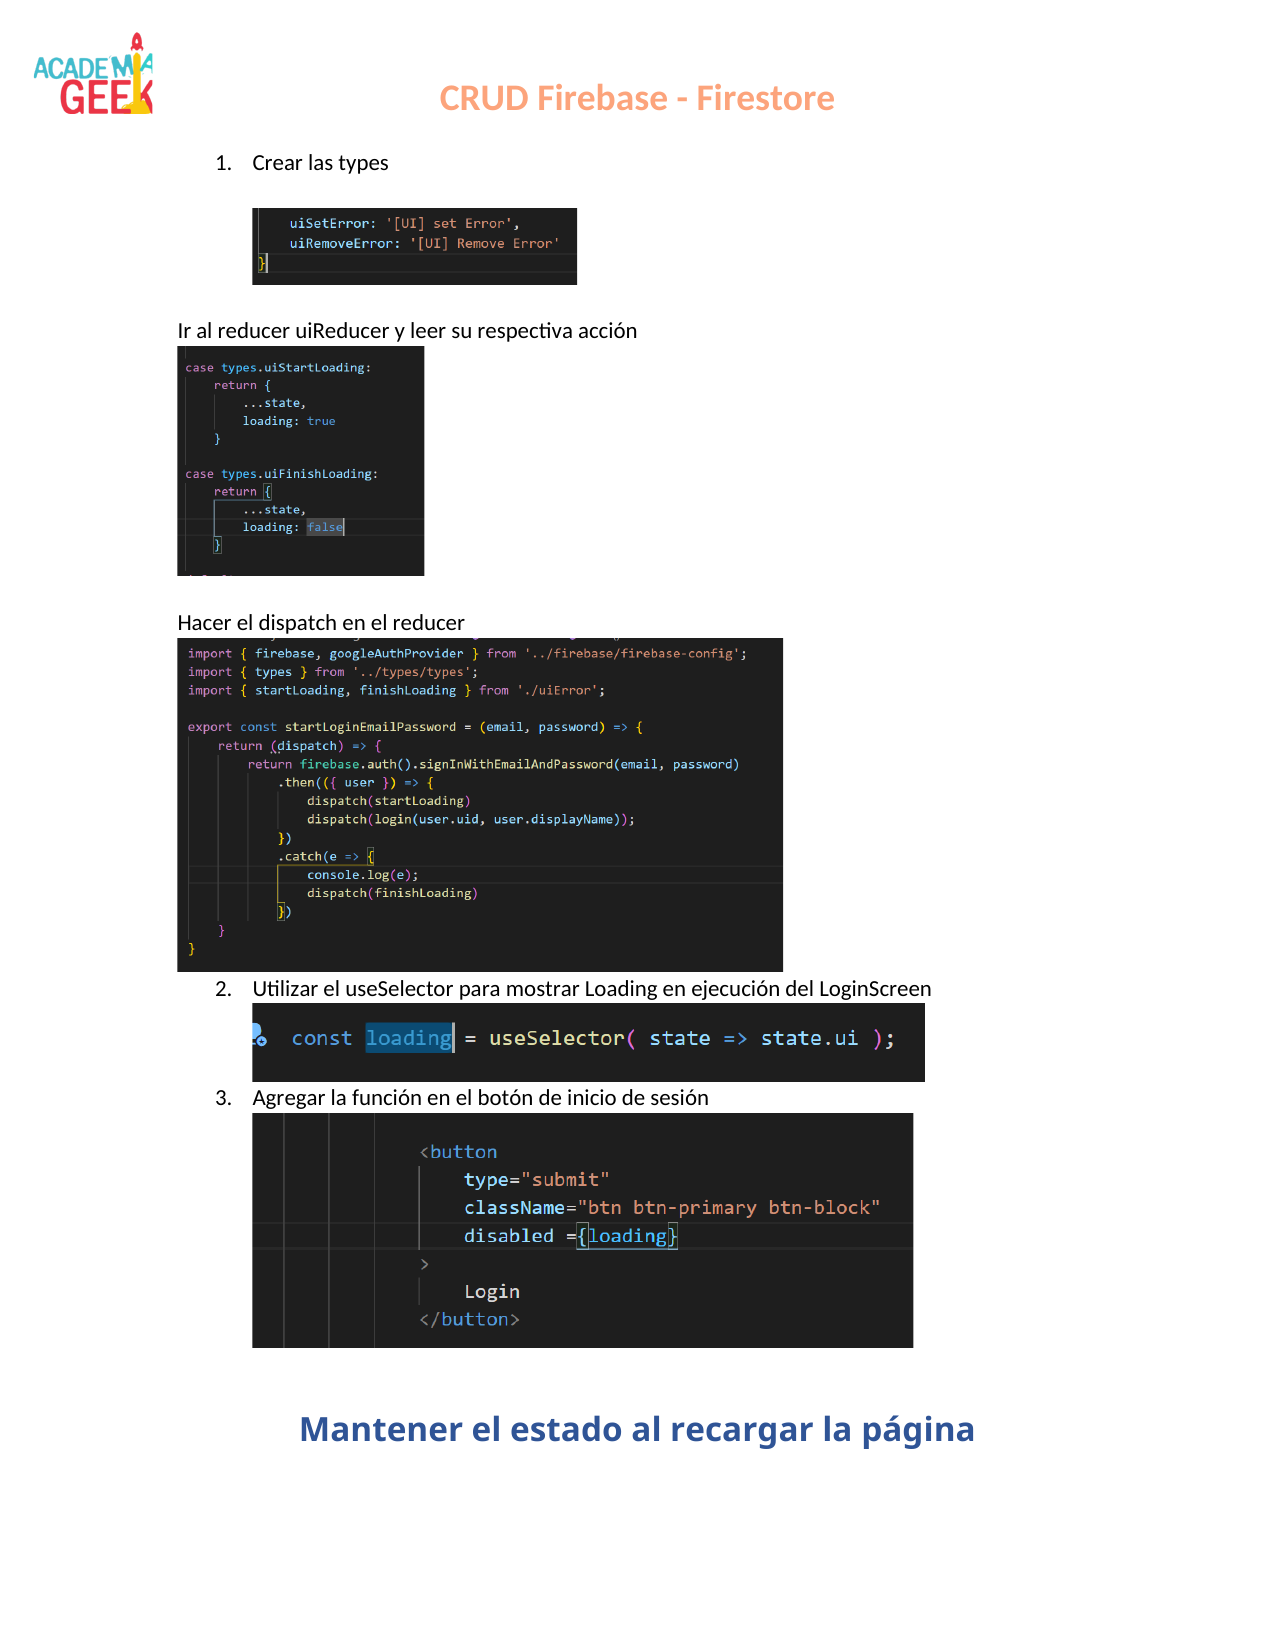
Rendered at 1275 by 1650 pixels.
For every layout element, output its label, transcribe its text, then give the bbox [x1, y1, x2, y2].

list Agregar la función en el botón de inicio de sesión [215, 1083, 1098, 1112]
text Hacer el dispatch en el reducer [177, 608, 1098, 636]
list Utilizar el useSelector para mostrar Loading en ejecución del LoginScreen [215, 974, 1098, 1002]
picture [33, 32, 153, 114]
picture [252, 1113, 914, 1348]
picture [252, 208, 578, 285]
list Crear las types [215, 148, 1098, 176]
picture [177, 638, 784, 972]
picture [177, 346, 425, 576]
subtitle Mantener el estado al recargar la página [177, 1405, 1098, 1451]
picture [252, 1003, 925, 1082]
text Ir al reducer uiReducer y leer su respectiva acción [177, 317, 1098, 345]
